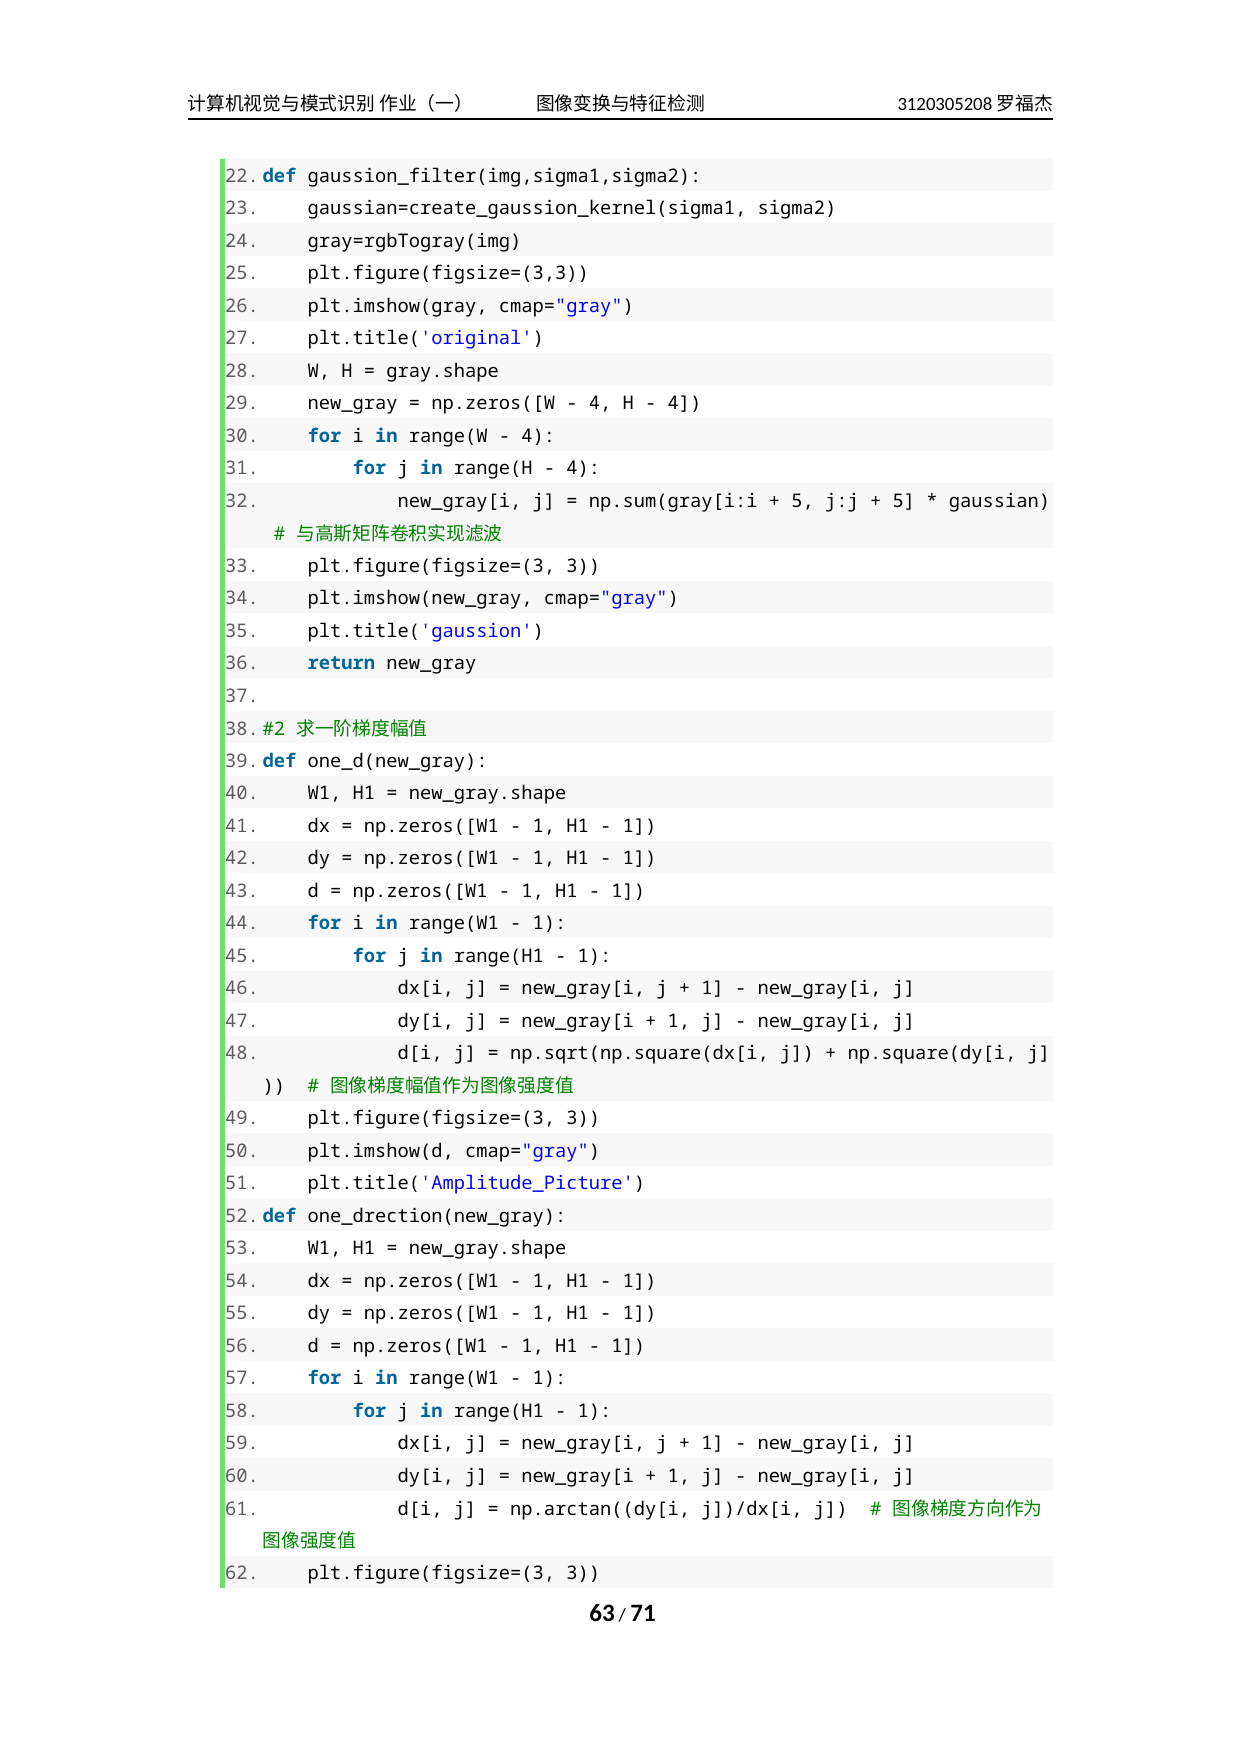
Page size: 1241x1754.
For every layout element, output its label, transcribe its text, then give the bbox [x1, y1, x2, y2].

list dy[i, j] = new_gray[i + 1, j] - new_gray[i, j] [225, 1458, 1053, 1491]
list for i in range(W - 4): [225, 418, 1053, 451]
list for i in range(W1 - 1): [225, 1361, 1053, 1393]
list plt.title('Amplitude_Picture') [225, 1166, 1053, 1198]
list plt.imshow(new_gray, cmap="gray") [225, 581, 1053, 613]
list d[i, j] = np.sqrt(np.square(dx[i, j]) + np.square(dy[i, j])) # 图像梯度幅值作为图像强度值 [225, 1036, 1053, 1101]
list for j in range(H1 - 1): [225, 1393, 1053, 1426]
list d = np.zeros([W1 - 1, H1 - 1]) [225, 1328, 1053, 1361]
list def one_d(new_gray): [225, 743, 1053, 776]
list plt.figure(figsize=(3,3)) [225, 256, 1053, 288]
list def one_drection(new_gray): [225, 1198, 1053, 1231]
list for j in range(H1 - 1): [225, 938, 1053, 971]
list #2 求一阶梯度幅值 [225, 711, 1053, 743]
list for i in range(W1 - 1): [225, 906, 1053, 938]
list plt.figure(figsize=(3, 3)) [225, 1101, 1053, 1133]
list for j in range(H - 4): [225, 451, 1053, 483]
list dx[i, j] = new_gray[i, j + 1] - new_gray[i, j] [225, 1426, 1053, 1458]
list dy[i, j] = new_gray[i + 1, j] - new_gray[i, j] [225, 1003, 1053, 1036]
list plt.figure(figsize=(3, 3)) [225, 1556, 1053, 1588]
list dx = np.zeros([W1 - 1, H1 - 1]) [225, 1263, 1053, 1296]
list plt.title('original') [225, 321, 1053, 353]
list dx[i, j] = new_gray[i, j + 1] - new_gray[i, j] [225, 971, 1053, 1003]
list def gaussion_filter(img,sigma1,sigma2): [220, 158, 1053, 191]
list new_gray[i, j] = np.sum(gray[i:i + 5, j:j + 5] * gaussian) # 与高斯矩阵卷积实现滤波 [225, 483, 1053, 548]
list plt.title('gaussion') [225, 613, 1053, 646]
list dy = np.zeros([W1 - 1, H1 - 1]) [225, 1296, 1053, 1328]
list W1, H1 = new_gray.shape [225, 776, 1053, 808]
list d = np.zeros([W1 - 1, H1 - 1]) [225, 873, 1053, 906]
list gray=rgbTogray(img) [225, 223, 1053, 256]
list dy = np.zeros([W1 - 1, H1 - 1]) [225, 841, 1053, 873]
list plt.imshow(gray, cmap="gray") [225, 288, 1053, 321]
list d[i, j] = np.arctan((dy[i, j])/dx[i, j]) # 图像梯度方向作为图像强度值 [225, 1491, 1053, 1556]
list gaussian=create_gaussion_kernel(sigma1, sigma2) [225, 191, 1053, 223]
list dx = np.zeros([W1 - 1, H1 - 1]) [225, 808, 1053, 841]
list plt.imshow(d, cmap="gray") [225, 1133, 1053, 1166]
list return new_gray [225, 646, 1053, 678]
list W1, H1 = new_gray.shape [225, 1231, 1053, 1263]
list new_gray = np.zeros([W - 4, H - 4]) [225, 386, 1053, 418]
list W, H = gray.shape [225, 353, 1053, 386]
list plt.figure(figsize=(3, 3)) [225, 548, 1053, 581]
